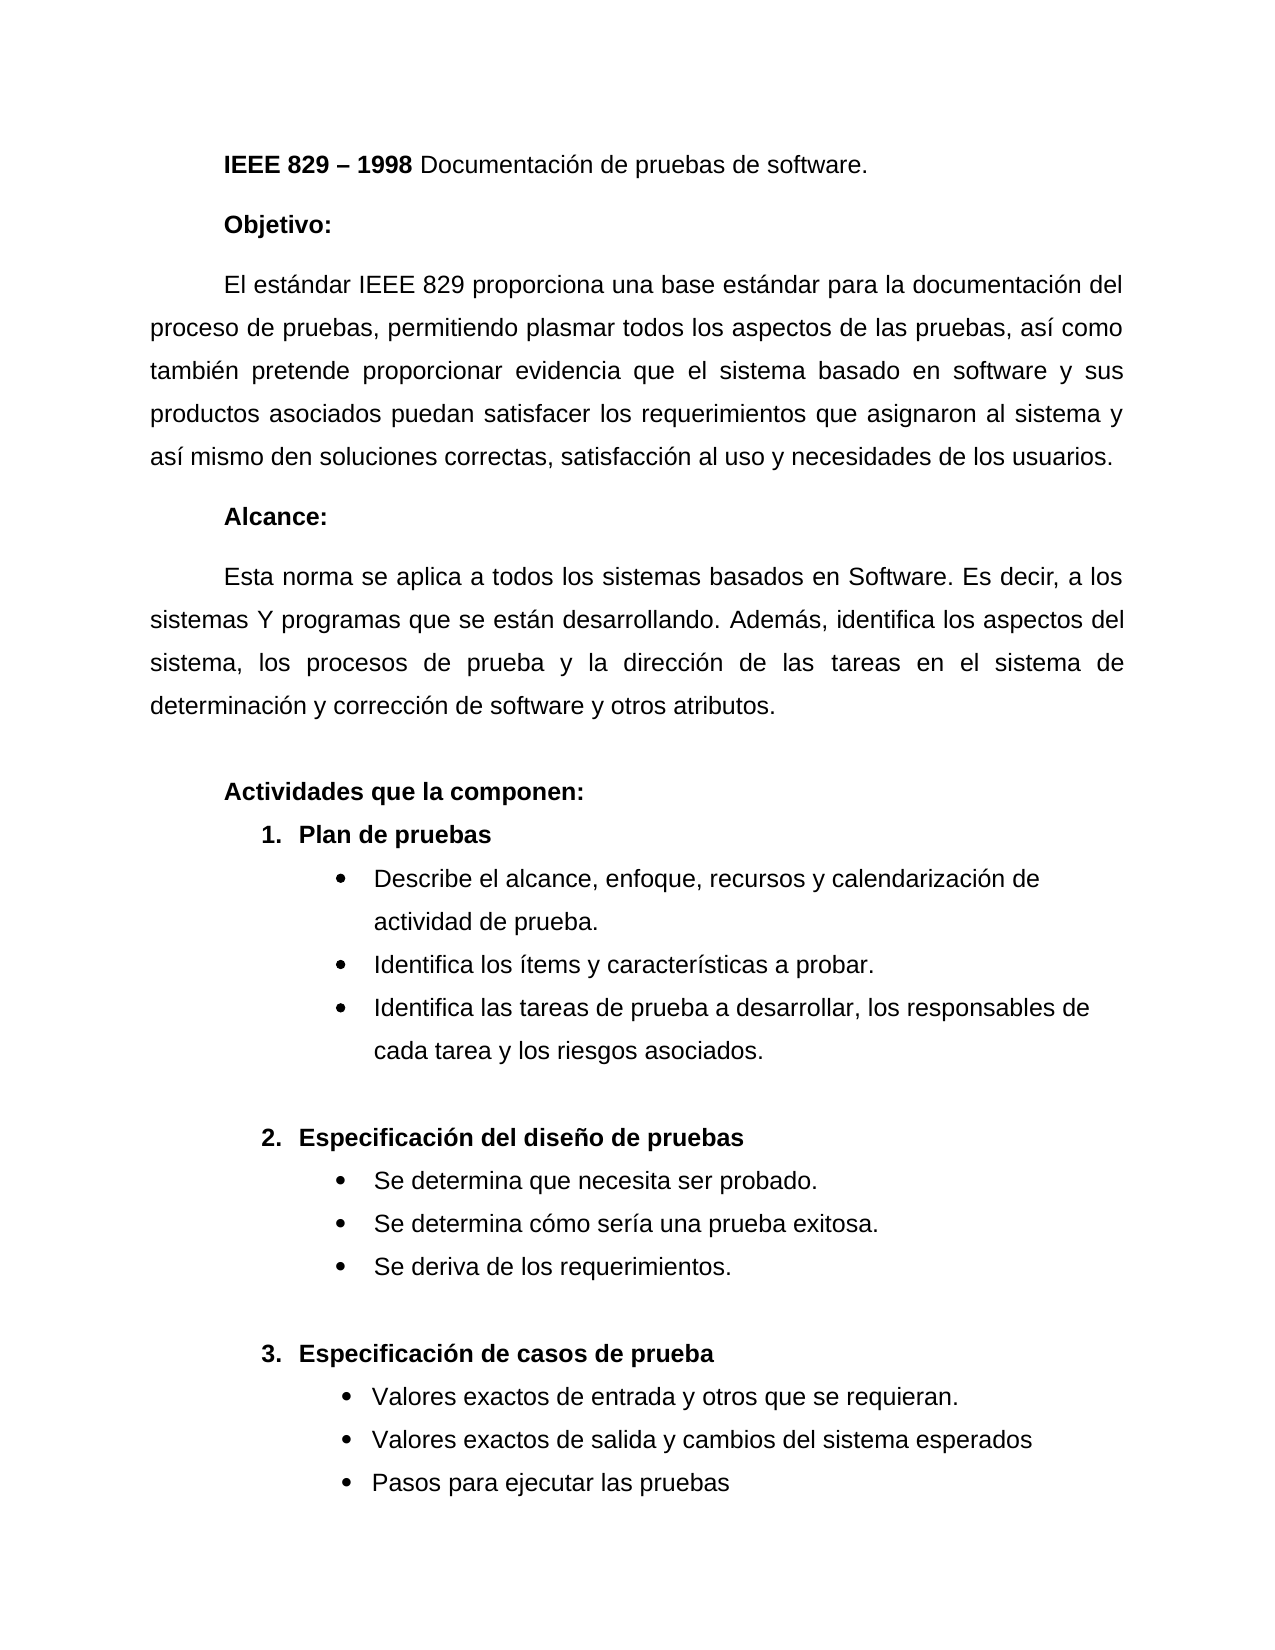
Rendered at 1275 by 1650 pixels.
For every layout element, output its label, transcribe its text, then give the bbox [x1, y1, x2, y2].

list Se determina cómo sería una prueba exitosa. [336, 1209, 1125, 1238]
list Valores exactos de entrada y otros que se requieran. [342, 1382, 1125, 1411]
text Objetivo: [150, 210, 1125, 238]
list Se deriva de los requerimientos. [336, 1252, 1125, 1281]
text Actividades que la componen: [150, 777, 1125, 806]
text El estándar IEEE 829 proporciona una base estándar para la documentación del proceso de pruebas, permitiendo plasmar todos los aspectos de las pruebas, así como también pretende proporcionar evidencia que el sistema basado en software y sus productos asociados puedan satisfacer los requerimientos que asignaron al sistema y así mismo den soluciones correctas, satisfacción al uso y necesidades de los usuarios. [150, 269, 1125, 471]
text Esta norma se aplica a todos los sistemas basados en Software. Es decir, a los sistemas Y programas que se están desarrollando. Además, identifica los aspectos del sistema, los procesos de prueba y la dirección de las tareas en el sistema de determinación y corrección de software y otros atributos. [150, 562, 1125, 720]
list Describe el alcance, enfoque, recursos y calendarización de actividad de prueba. [336, 863, 1125, 936]
list Especificación de casos de prueba [261, 1338, 1125, 1367]
list Se determina que necesita ser probado. [336, 1166, 1125, 1194]
list Valores exactos de salida y cambios del sistema esperados [342, 1425, 1125, 1454]
text Alcance: [150, 502, 1125, 531]
list Identifica las tareas de prueba a desarrollar, los responsables de cada tarea y los riesgos asociados. [336, 993, 1125, 1065]
list Identifica los ítems y características a probar. [336, 950, 1125, 979]
text IEEE 829 – 1998 Documentación de pruebas de software. [150, 150, 1125, 179]
list Plan de pruebas [261, 820, 1125, 849]
list Especificación del diseño de pruebas [261, 1123, 1125, 1151]
list Pasos para ejecutar las pruebas [342, 1468, 1125, 1497]
